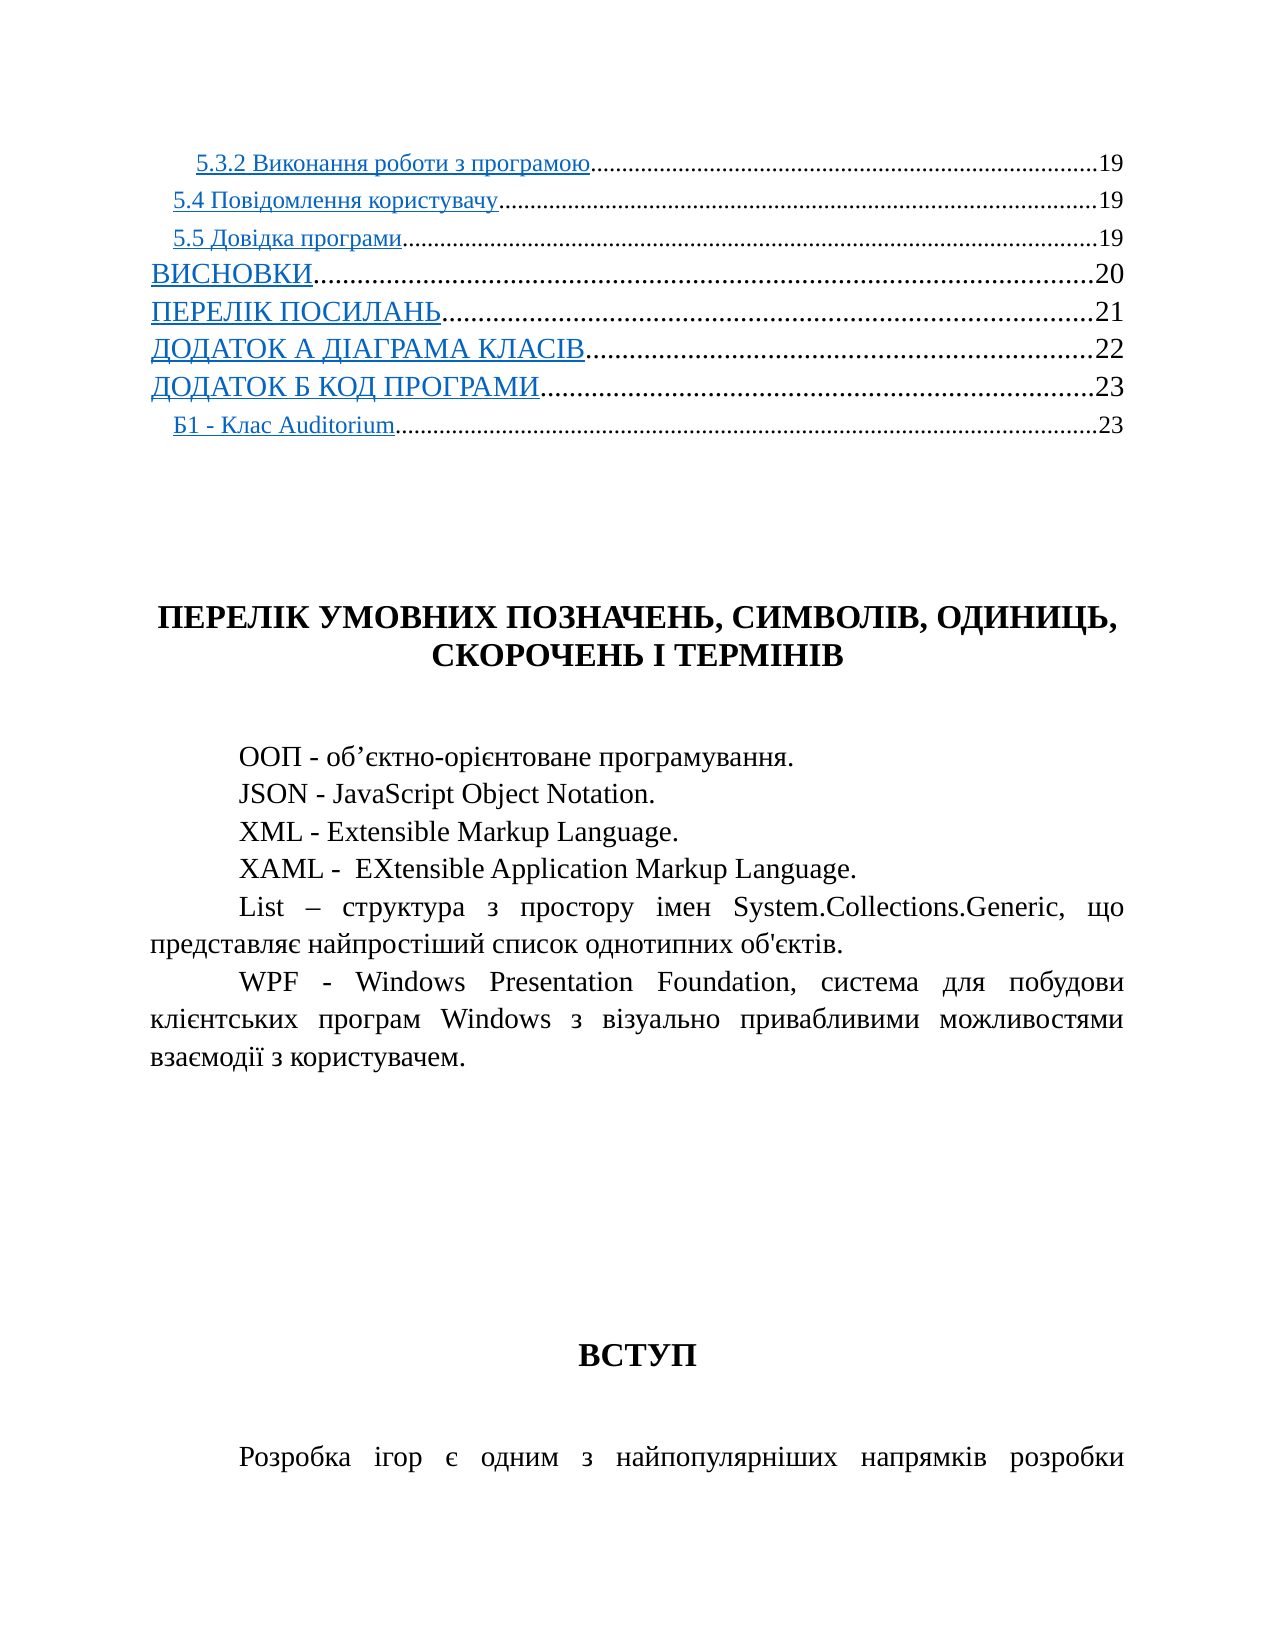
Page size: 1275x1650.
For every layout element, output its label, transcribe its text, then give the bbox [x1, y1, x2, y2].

text Висновки 20 [150, 262, 1125, 289]
text WPF - Windows Presentation Foundation, система для побудови клієнтських програм Windows з візуально привабливими можливостями взаємодії з користувачем. [150, 961, 1125, 1074]
text 5.4 Повідомлення користувачу 19 [173, 187, 1125, 214]
text XML - Extensible Markup Language. [150, 811, 1125, 849]
text 5.5 Довідка програми 19 [173, 225, 1125, 252]
text ООП - об’єктно-орієнтоване програмування. [150, 736, 1125, 774]
text JSON - JavaScript Object Notation. [150, 774, 1125, 811]
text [150, 1436, 1125, 1474]
text XAML - EXtensible Application Markup Language. [150, 849, 1125, 886]
text Додаток Б Код Програми 23 [150, 374, 1125, 401]
text 5.3.2 Виконання роботи з програмою 19 [196, 150, 1125, 177]
text Додаток А Діаграма класів 22 [150, 337, 1125, 364]
text Б1 - Клас Auditorium 23 [173, 412, 1125, 439]
text ПЕРЕЛІК ПОСИЛАНЬ 21 [150, 299, 1125, 327]
text перелік умовних позначень, символів, одиниць, скорочень і термінів [150, 599, 1125, 674]
text вступ [150, 1336, 1125, 1374]
text List – структура з простору імен System.Collections.Generic, що представляє найпростіший список однотипних об'єктів. [150, 886, 1125, 961]
